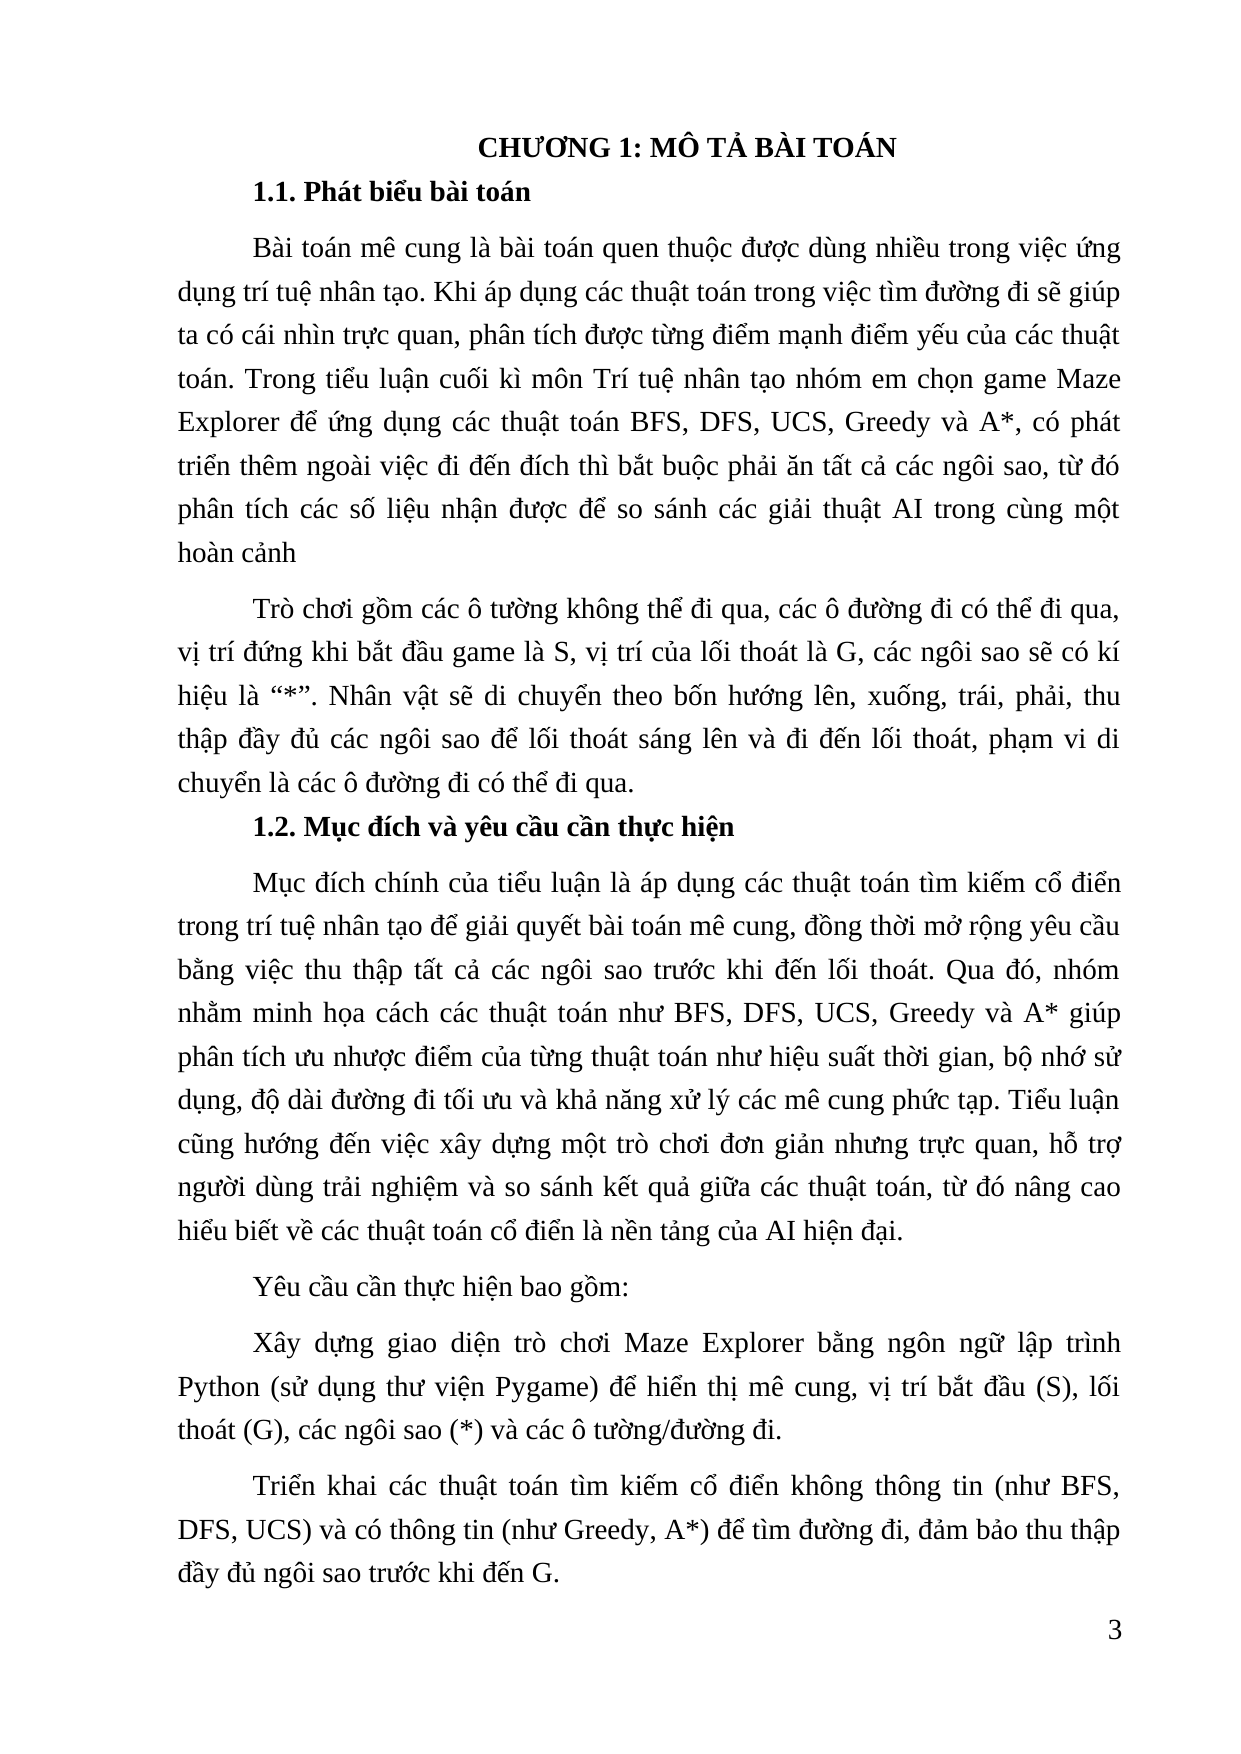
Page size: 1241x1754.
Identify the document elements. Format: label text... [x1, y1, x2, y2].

text Yêu cầu cần thực hiện bao gồm: [177, 1269, 1122, 1303]
text CHƯƠNG 1: MÔ TẢ BÀI TOÁN [177, 131, 1122, 164]
text Trò chơi gồm các ô tường không thể đi qua, các ô đường đi có thể đi qua, vị trí đứng khi bắt đầu game là S, vị trí của lối thoát là G, các ngôi sao sẽ có kí hiệu là “*”. Nhân vật sẽ di chuyển theo bốn hướng lên, xuống, trái, phải, thu thập đầy đủ các ngôi sao để lối thoát sáng lên và đi đến lối thoát, phạm vi di chuyển là các ô đường đi có thể đi qua. [177, 591, 1122, 799]
text Xây dựng giao diện trò chơi Maze Explorer bằng ngôn ngữ lập trình Python (sử dụng thư viện Pygame) để hiển thị mê cung, vị trí bắt đầu (S), lối thoát (G), các ngôi sao (*) và các ô tường/đường đi. [177, 1325, 1122, 1446]
text Bài toán mê cung là bài toán quen thuộc được dùng nhiều trong việc ứng dụng trí tuệ nhân tạo. Khi áp dụng các thuật toán trong việc tìm đường đi sẽ giúp ta có cái nhìn trực quan, phân tích được từng điểm mạnh điểm yếu của các thuật toán. Trong tiểu luận cuối kì môn Trí tuệ nhân tạo nhóm em chọn game Maze Explorer để ứng dụng các thuật toán BFS, DFS, UCS, Greedy và A*, có phát triển thêm ngoài việc đi đến đích thì bắt buộc phải ăn tất cả các ngôi sao, từ đó phân tích các số liệu nhận được để so sánh các giải thuật AI trong cùng một hoàn cảnh [177, 230, 1122, 568]
text Mục đích chính của tiểu luận là áp dụng các thuật toán tìm kiếm cổ điển trong trí tuệ nhân tạo để giải quyết bài toán mê cung, đồng thời mở rộng yêu cầu bằng việc thu thập tất cả các ngôi sao trước khi đến lối thoát. Qua đó, nhóm nhằm minh họa cách các thuật toán như BFS, DFS, UCS, Greedy và A* giúp phân tích ưu nhược điểm của từng thuật toán như hiệu suất thời gian, bộ nhớ sử dụng, độ dài đường đi tối ưu và khả năng xử lý các mê cung phức tạp. Tiểu luận cũng hướng đến việc xây dựng một trò chơi đơn giản nhưng trực quan, hỗ trợ người dùng trải nghiệm và so sánh kết quả giữa các thuật toán, từ đó nâng cao hiểu biết về các thuật toán cổ điển là nền tảng của AI hiện đại. [177, 865, 1122, 1247]
text 1.2. Mục đích và yêu cầu cần thực hiện [177, 809, 1122, 842]
text 1.1. Phát biểu bài toán [177, 174, 1122, 208]
text Triển khai các thuật toán tìm kiếm cổ điển không thông tin (như BFS, DFS, UCS) và có thông tin (như Greedy, A*) để tìm đường đi, đảm bảo thu thập đầy đủ ngôi sao trước khi đến G. [177, 1468, 1122, 1589]
